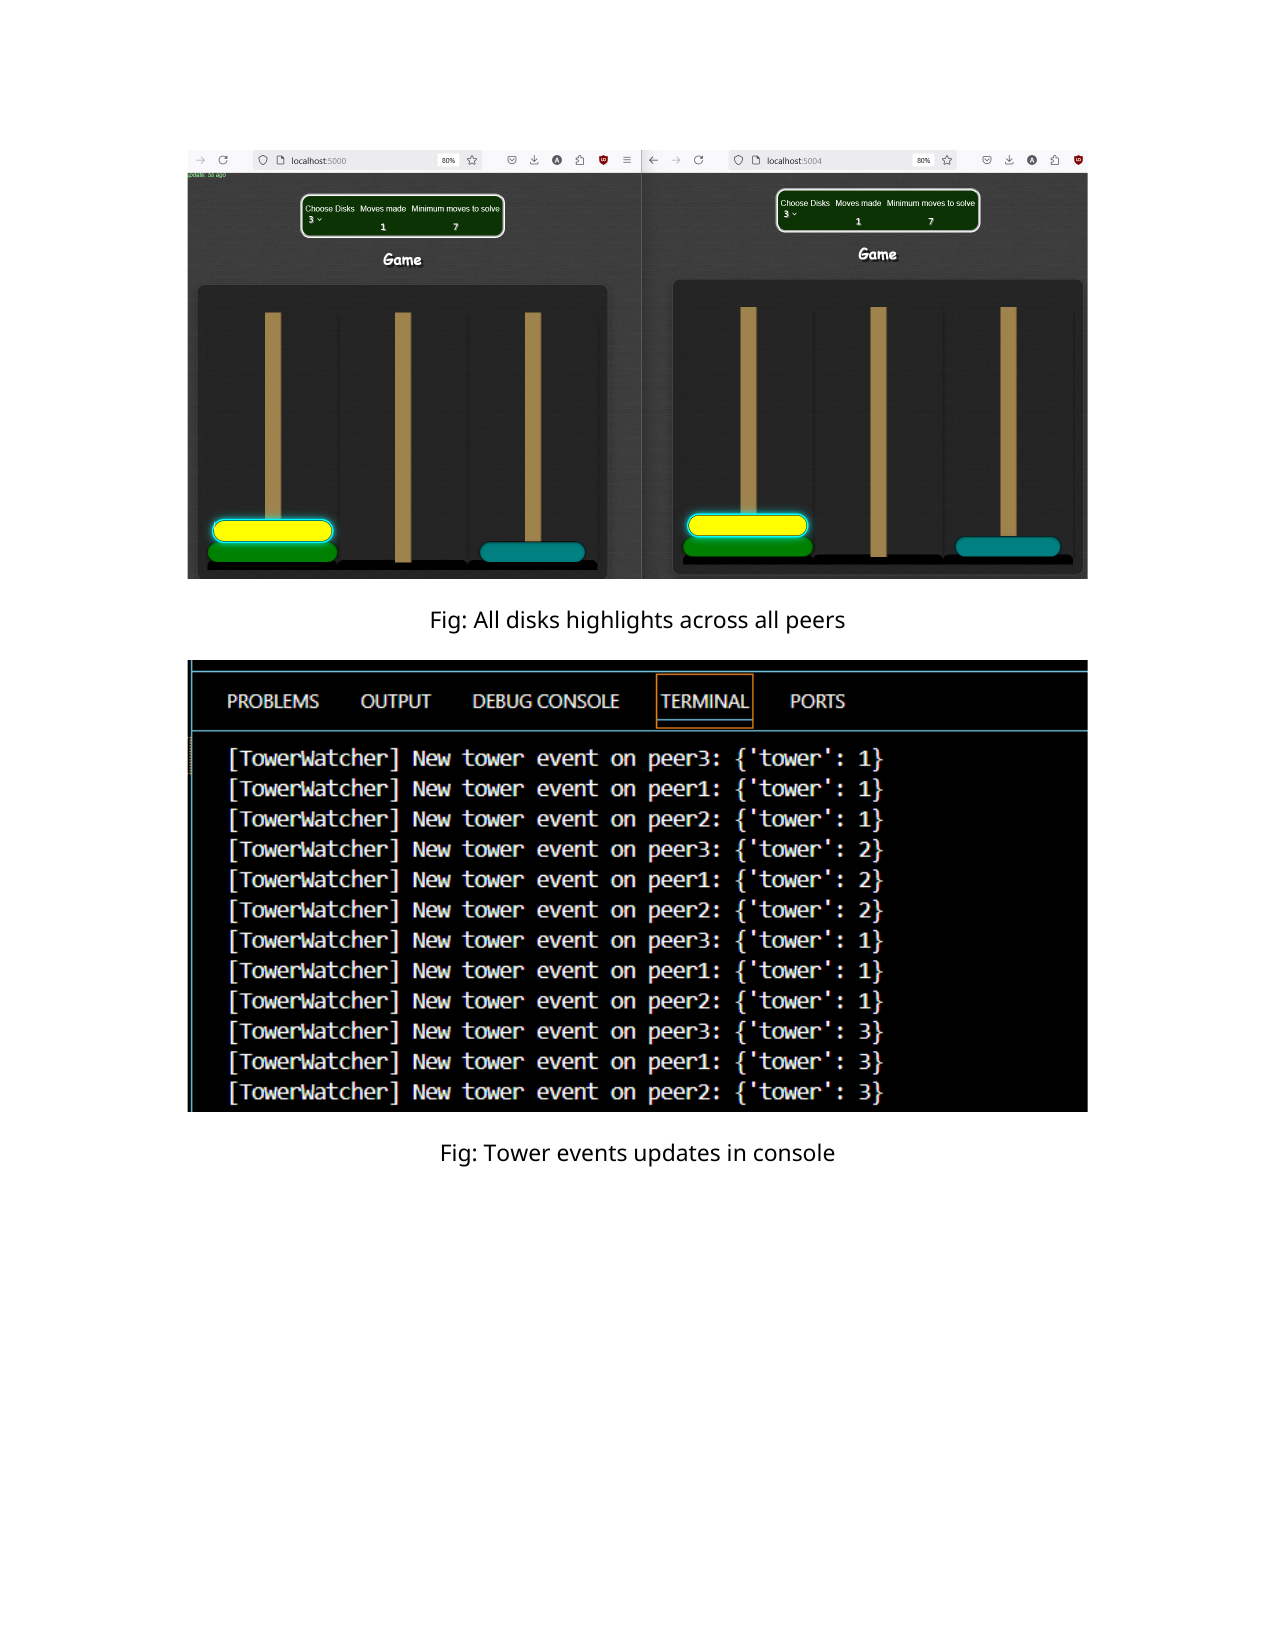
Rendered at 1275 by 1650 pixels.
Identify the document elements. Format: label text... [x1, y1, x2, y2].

picture [187, 150, 1088, 579]
text Fig: All disks highlights across all peers [187, 604, 1087, 635]
picture [187, 660, 1088, 1112]
text Fig: Tower events updates in console [187, 1137, 1087, 1168]
